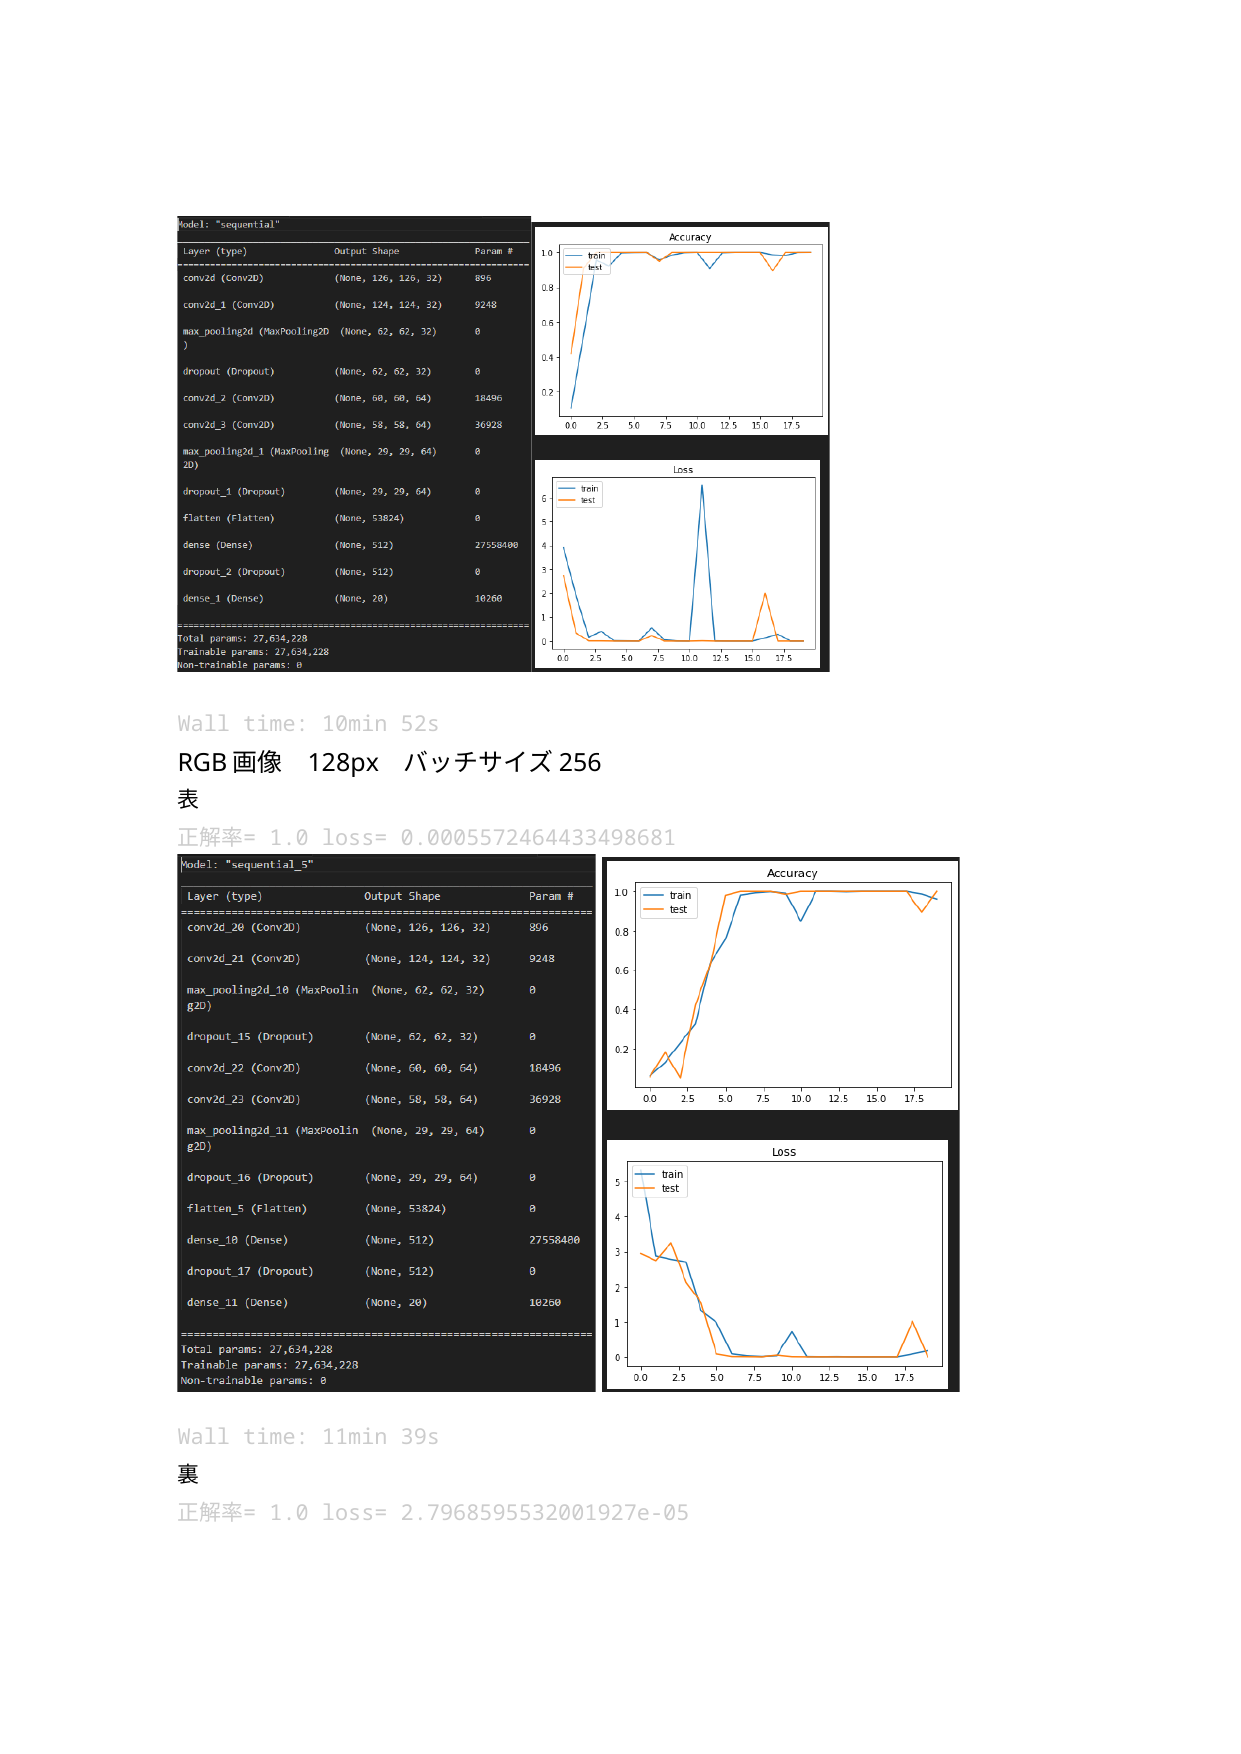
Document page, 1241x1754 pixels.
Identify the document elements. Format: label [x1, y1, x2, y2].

picture [602, 857, 960, 1392]
picture [177, 216, 830, 672]
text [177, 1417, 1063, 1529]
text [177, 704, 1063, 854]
picture [177, 854, 596, 1392]
